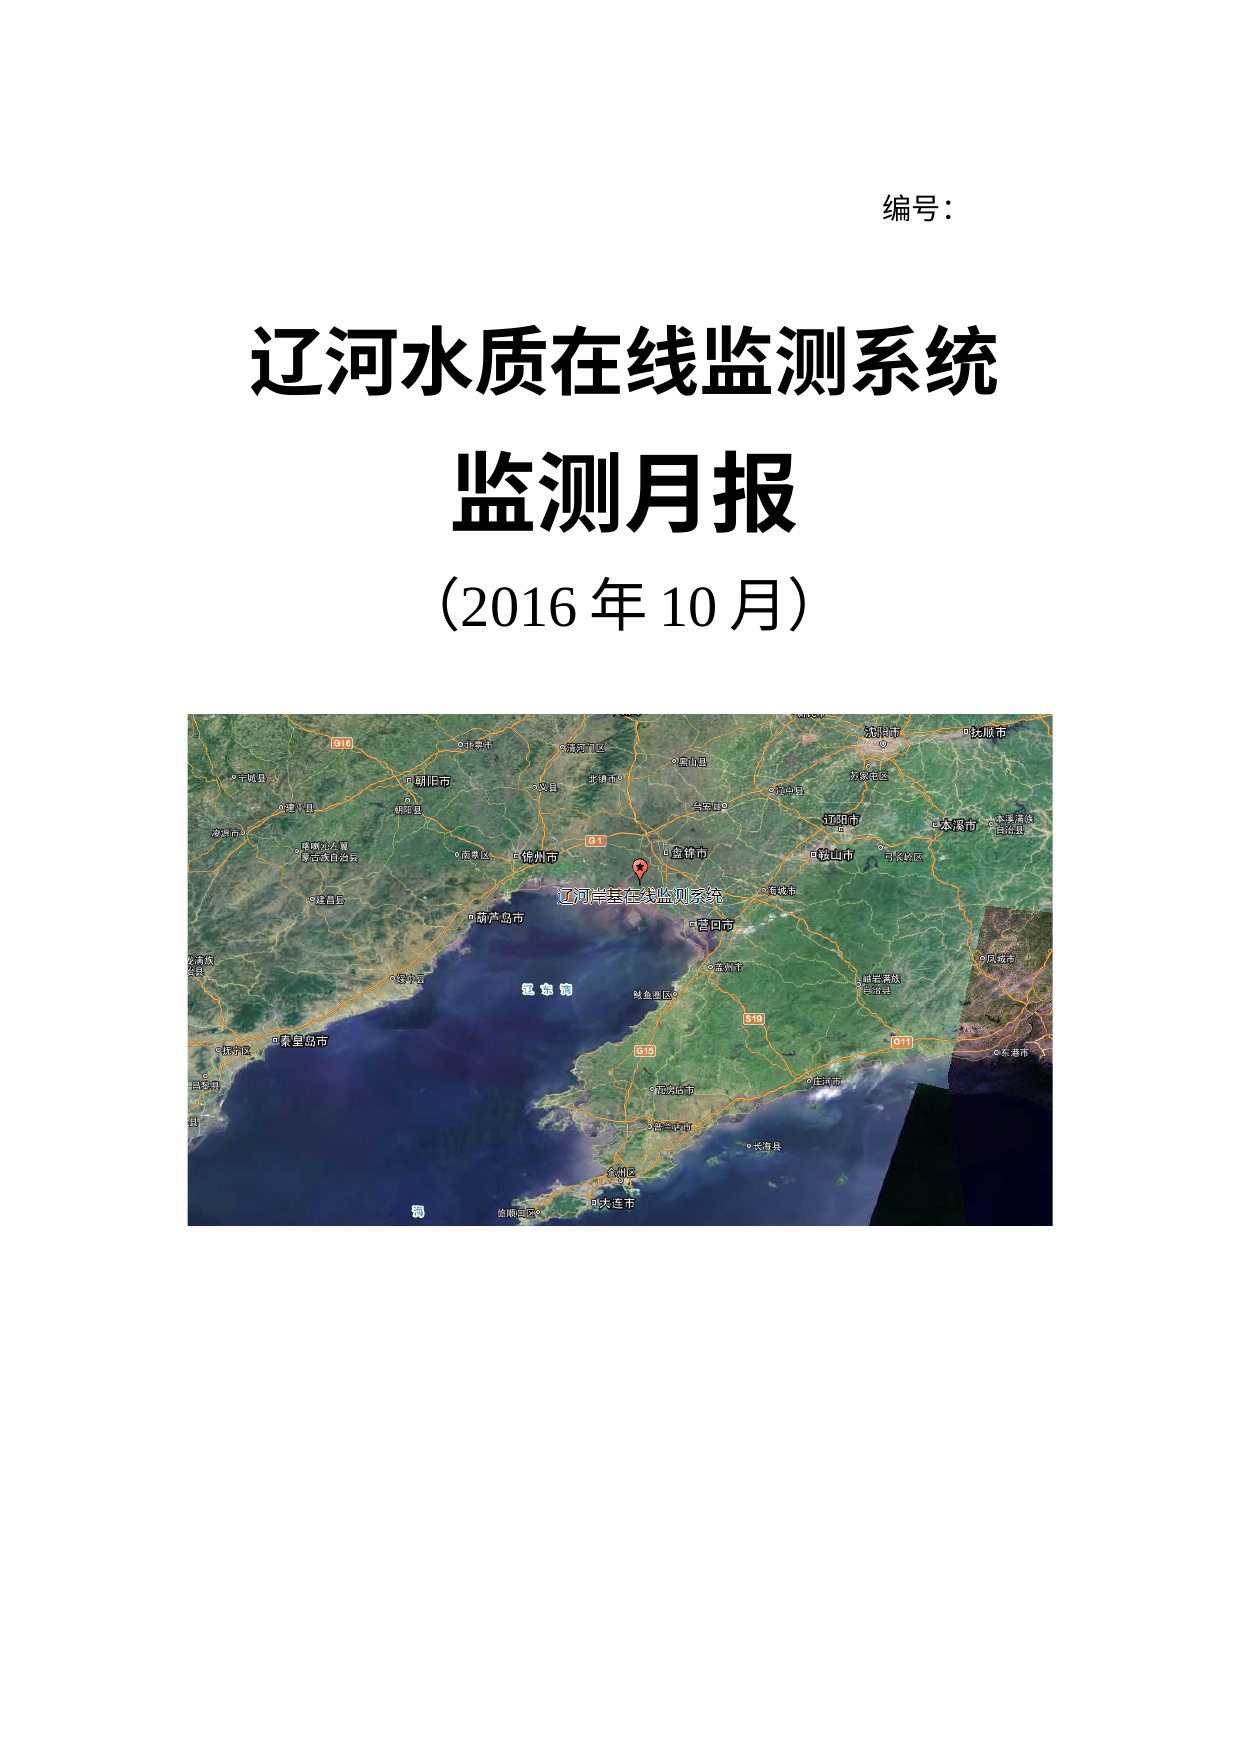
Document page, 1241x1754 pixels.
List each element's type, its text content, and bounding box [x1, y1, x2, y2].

text 辽河水质在线监测系统 [187, 292, 1060, 422]
text 监测月报 [187, 422, 1060, 552]
text （2016年10月） [187, 552, 1060, 649]
picture [187, 714, 1053, 1226]
